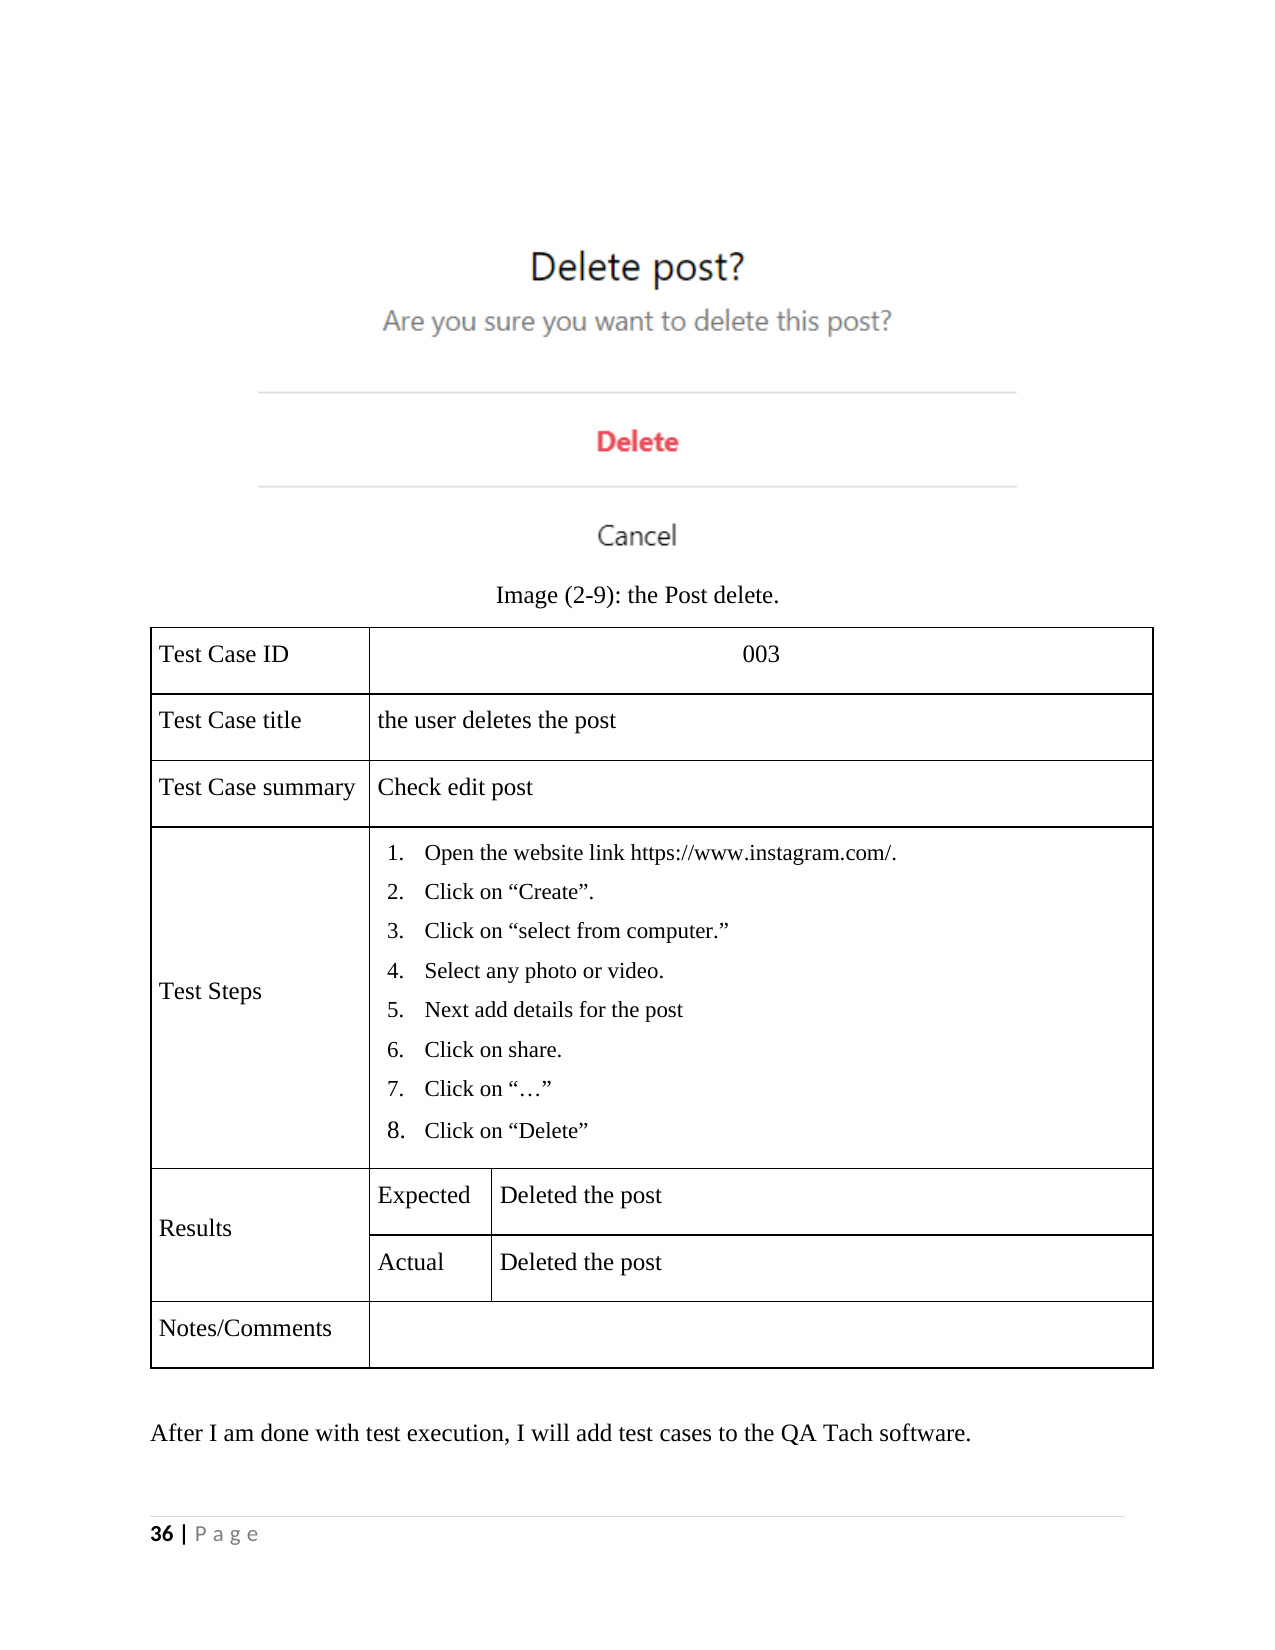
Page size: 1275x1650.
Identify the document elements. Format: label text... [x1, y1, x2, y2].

table_cell Open the website link https://www.instagram.com/. Click on “Create”. Click on “select from computer.” Select any photo or video. Next add details for the post Click on share. Click on “…” Click on “Delete” [370, 828, 1152, 1168]
table_cell Results [152, 1169, 369, 1301]
table_cell Deleted the post [492, 1236, 1152, 1301]
table_cell Test Case summary [152, 761, 369, 826]
table_cell the user deletes the post [370, 695, 1152, 759]
table_cell Expected [370, 1169, 491, 1234]
table_cell Actual [370, 1236, 491, 1301]
table_cell Notes/Comments [152, 1302, 369, 1367]
table_cell Test Case title [152, 695, 369, 759]
text After I am done with test execution, I will add test cases to the QA Tach software. [150, 1418, 1125, 1447]
table_cell Test Steps [152, 828, 369, 1168]
table_cell Check edit post [370, 761, 1152, 826]
table_cell Deleted the post [492, 1169, 1152, 1234]
text Image (2-9): the Post delete. [150, 580, 1125, 609]
picture [258, 196, 1017, 563]
table_header 003 [370, 628, 1152, 693]
table_header Test Case ID [152, 628, 369, 693]
table_cell [370, 1302, 1152, 1367]
